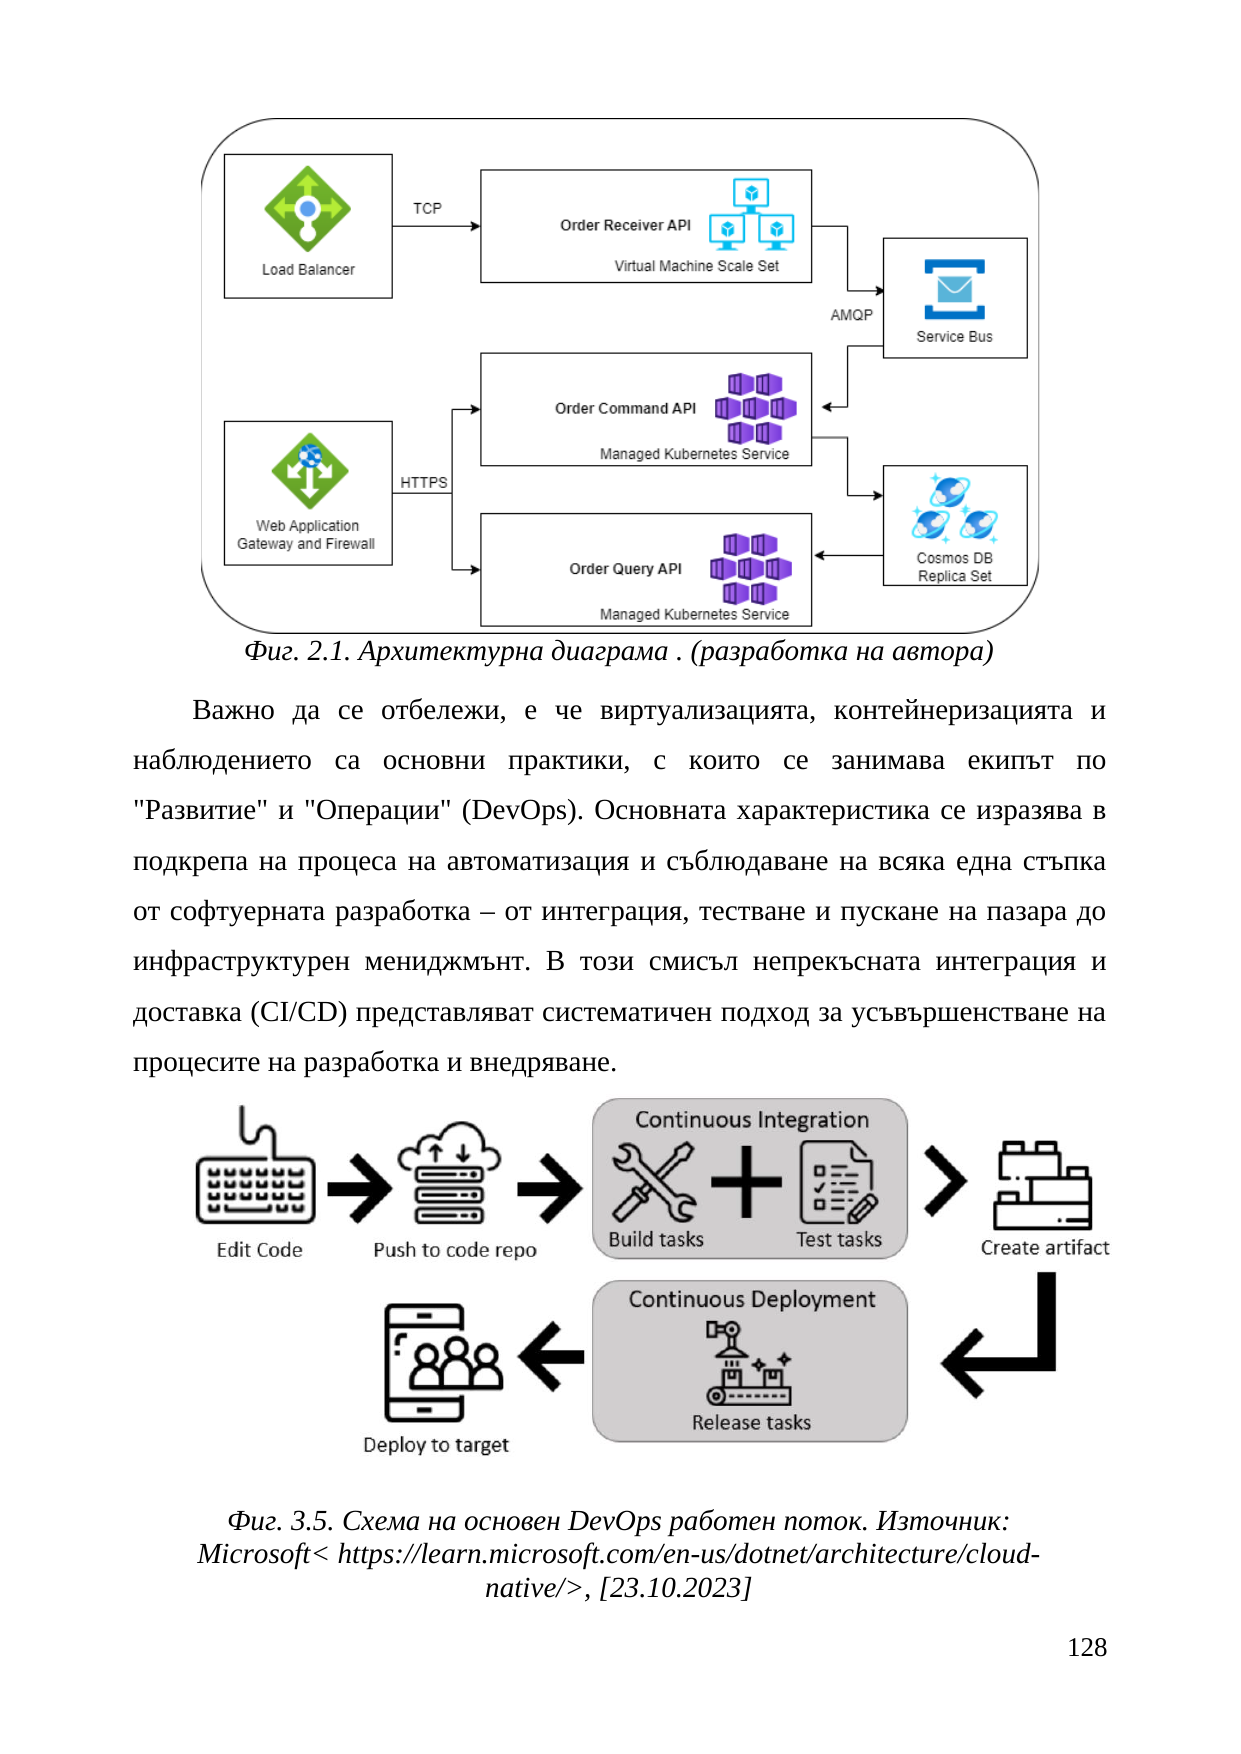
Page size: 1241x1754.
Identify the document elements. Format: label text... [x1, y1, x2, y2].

picture [201, 118, 1040, 634]
title Фиг. 3.5. Схема на основен DevOps работен поток. Източник: Microsoft< https://learn.microsoft.com/en-us/dotnet/architecture/cloud-native/>, [23.10.2023] [192, 1503, 1048, 1603]
text Важно да се отбележи, е че виртуализацията, контейнеризацията и наблюдението са основни практики, с които се занимава екипът по "Развитие" и "Операции" (DevOps). Основната характеристика се изразява в подкрепа на процеса на автоматизация и съблюдаване на всяка една стъпка от софтуерната разработка – от интеграция, тестване и пускане на пазара до инфраструктурен мениджмънт. В този смисъл непрекъсната интеграция и доставка (CI/CD) представляват систематичен подход за усъвършенстване на процесите на разработка и внедряване. [133, 692, 1107, 1078]
picture [192, 1094, 1114, 1461]
